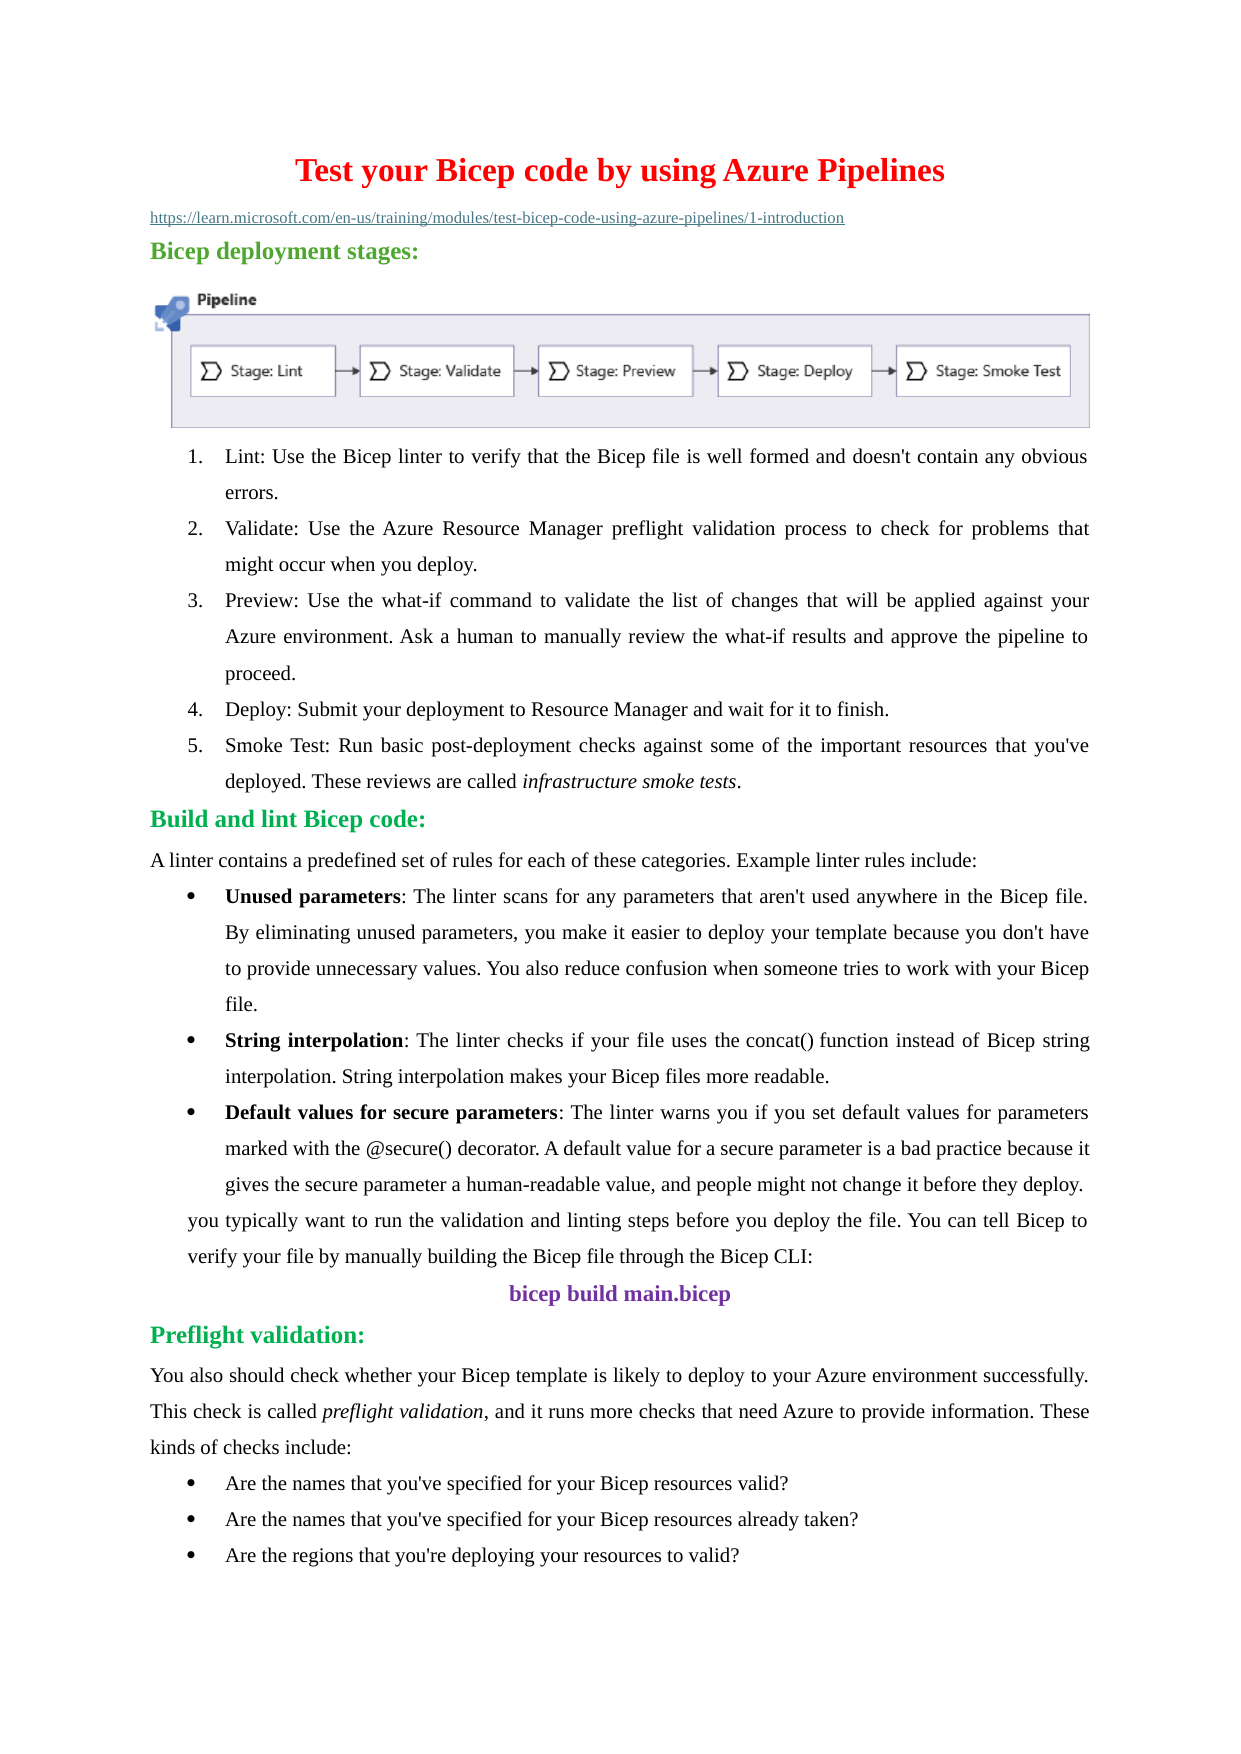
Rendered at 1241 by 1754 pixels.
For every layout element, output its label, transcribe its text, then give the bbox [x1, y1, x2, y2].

text you typically want to run the validation and linting steps before you deploy the file. You can tell Bicep to verify your file by manually building the Bicep file through the Bicep CLI: [187, 1208, 1090, 1268]
list Unused parameters: The linter scans for any parameters that aren't used anywhere in the Bicep file. By eliminating unused parameters, you make it easier to deploy your template because you don't have to provide unnecessary values. You also reduce confusion when someone tries to work with your Bicep file. [187, 884, 1090, 1016]
picture [150, 279, 1091, 428]
list Default values for secure parameters: The linter warns you if you set default values for parameters marked with the @secure() decorator. A default value for a secure parameter is a bad practice because it gives the secure parameter a human-readable value, and people might not change it before they deploy. [187, 1100, 1090, 1196]
list Are the names that you've specified for your Bicep resources already taken? [187, 1507, 1090, 1531]
text https://learn.microsoft.com/en-us/training/modules/test-bicep-code-using-azure-pipelines/1-introduction [150, 207, 1090, 227]
list Lint: Use the Bicep linter to verify that the Bicep file is well formed and doesn't contain any obvious errors. [187, 444, 1090, 504]
text Test your Bicep code by using Azure Pipelines [150, 150, 1090, 188]
text Bicep deployment stages: [150, 236, 1090, 265]
list Validate: Use the Azure Resource Manager preflight validation process to check for problems that might occur when you deploy. [187, 516, 1090, 576]
text You also should check whether your Bicep template is likely to deploy to your Azure environment successfully. This check is called preflight validation, and it runs more checks that need Azure to provide information. These kinds of checks include: [150, 1363, 1090, 1459]
list Are the names that you've specified for your Bicep resources valid? [187, 1471, 1090, 1495]
list String interpolation: The linter checks if your file uses the concat() function instead of Bicep string interpolation. String interpolation makes your Bicep files more readable. [187, 1028, 1090, 1088]
text Preflight validation: [150, 1320, 1090, 1348]
text bicep build main.bicep [150, 1280, 1090, 1307]
list Smoke Test: Run basic post-deployment checks against some of the important resources that you've deployed. These reviews are called infrastructure smoke tests. [187, 732, 1090, 793]
text A linter contains a predefined set of rules for each of these categories. Example linter rules include: [150, 848, 1090, 872]
list Preview: Use the what-if command to validate the list of changes that will be applied against your Azure environment. Ask a human to manually review the what-if results and approve the pipeline to proceed. [187, 588, 1090, 684]
list Deploy: Submit your deployment to Resource Manager and wait for it to finish. [187, 696, 1090, 721]
list Are the regions that you're deploying your resources to valid? [187, 1543, 1090, 1567]
text Build and lint Bicep code: [150, 804, 1090, 833]
